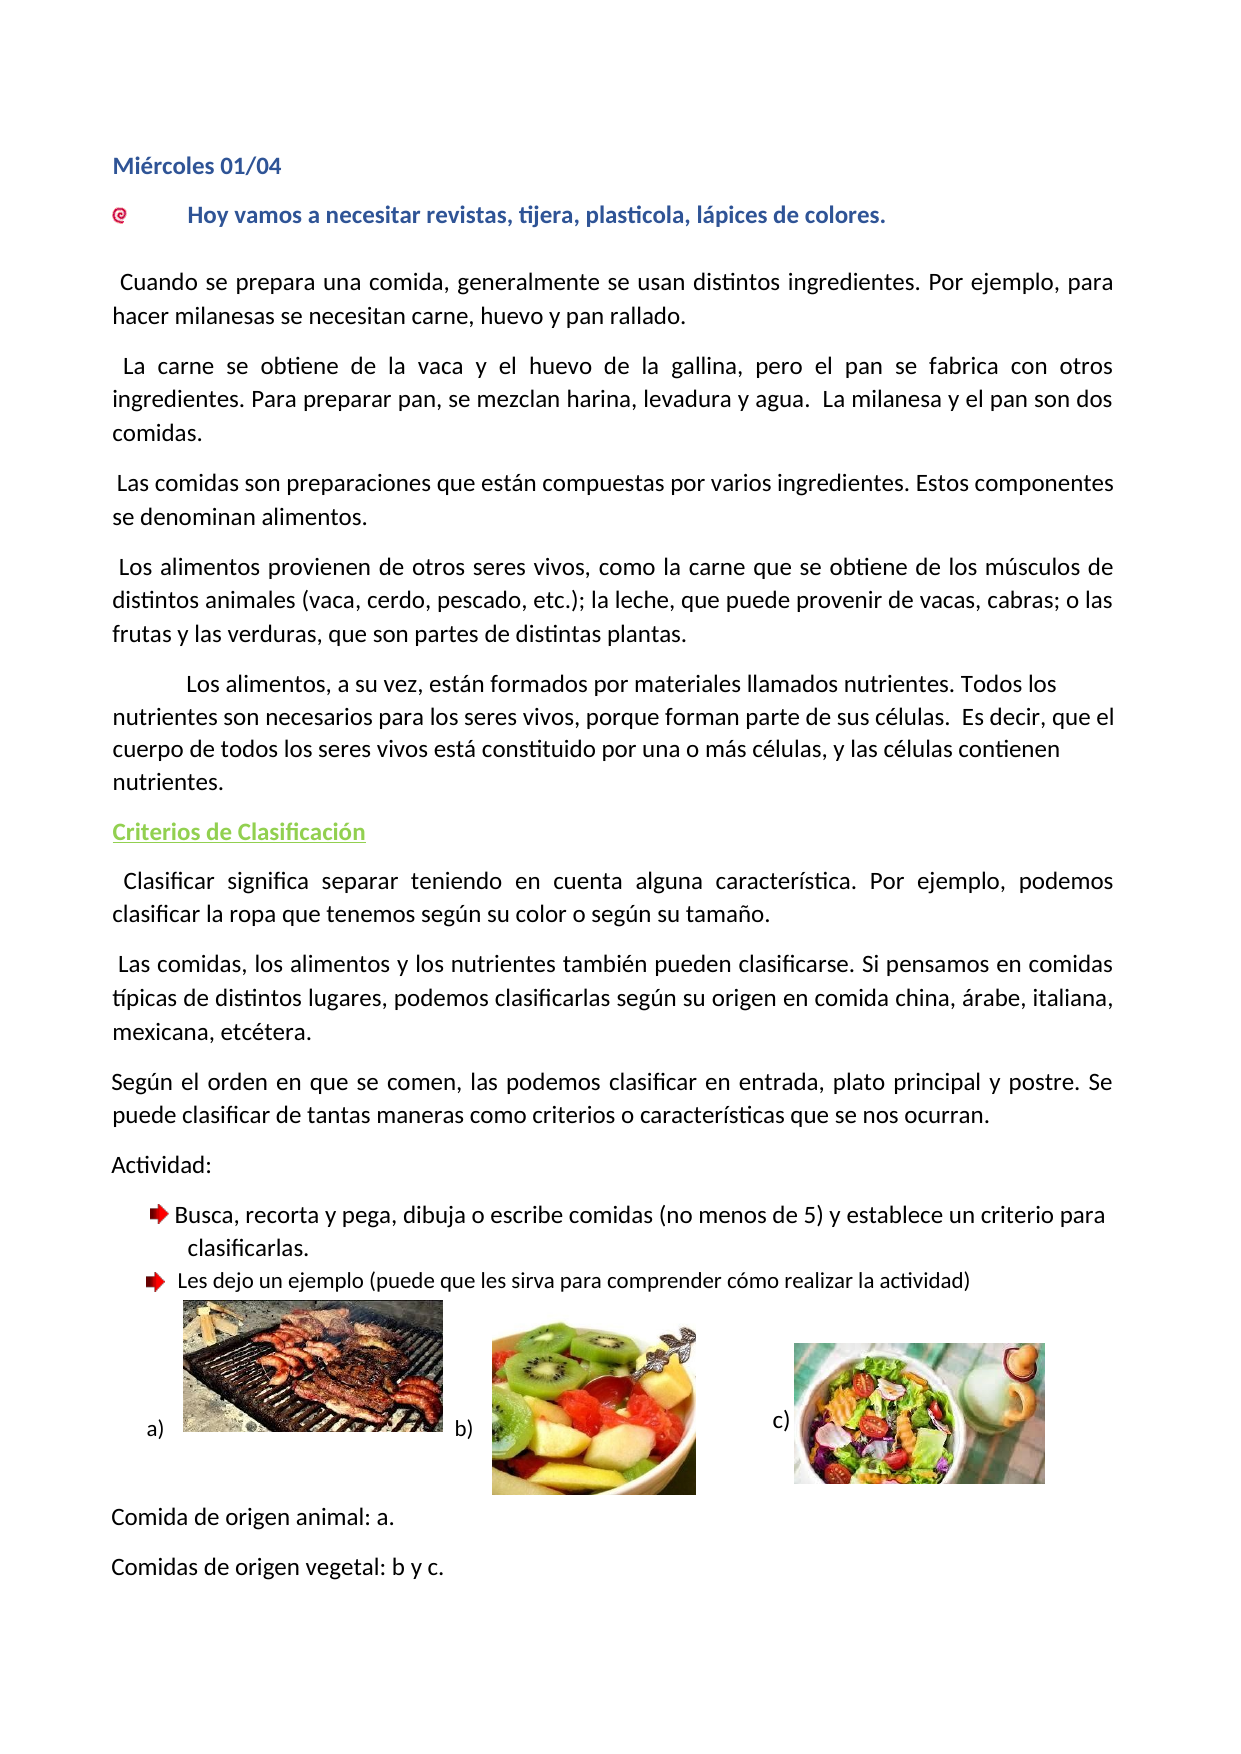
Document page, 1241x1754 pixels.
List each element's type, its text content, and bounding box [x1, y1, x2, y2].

text Miércoles 01/04 [112, 150, 1128, 181]
text Las comidas, los alimentos y los nutrientes también pueden clasificarse. Si pensamos en comidas típicas de distintos lugares, podemos clasificarlas según su origen en comida china, árabe, italiana, mexicana, etcétera. [111, 949, 1115, 1046]
picture [794, 1343, 1045, 1405]
text Actividad: [111, 1149, 1128, 1180]
text Los alimentos provienen de otros seres vivos, como la carne que se obtiene de los músculos de distintos animales (vaca, cerdo, pescado, etc.); la leche, que puede provenir de vacas, cabras; o las frutas y las verduras, que son partes de distintas plantas. [111, 551, 1115, 648]
text c) [435, 1405, 1128, 1435]
picture [794, 1435, 1045, 1484]
text Comida de origen animal: a. [111, 1501, 1128, 1532]
picture [492, 1301, 696, 1405]
text La carne se obtiene de la vaca y el huevo de la gallina, pero el pan se fabrica con otros ingredientes. Para preparar pan, se mezclan harina, levadura y agua. La milanesa y el pan son dos comidas. [111, 350, 1115, 448]
picture [150, 1204, 169, 1224]
text Según el orden en que se comen, las podemos clasificar en entrada, plato principal y postre. Se puede clasificar de tantas maneras como criterios o características que se nos ocurran. [111, 1066, 1115, 1130]
picture [183, 1300, 443, 1432]
text Los alimentos, a su vez, están formados por materiales llamados nutrientes. Todos los nutrientes son necesarios para los seres vivos, porque forman parte de sus células. Es decir, que el cuerpo de todos los seres vivos está constituido por una o más células, y las células contienen nutrientes. [112, 668, 1128, 797]
text Criterios de Clasificación [112, 816, 1128, 846]
text Las comidas son preparaciones que están compuestas por varios ingredientes. Estos componentes se denominan alimentos. [111, 467, 1115, 531]
list Cuando se prepara una comida, generalmente se usan distintos ingredientes. Por ejemplo, para hacer milanesas se necesitan carne, huevo y pan rallado. [112, 266, 1115, 331]
picture [112, 207, 128, 224]
picture [492, 1435, 696, 1495]
text Busca, recorta y pega, dibuja o escribe comidas (no menos de 5) y establece un criterio para clasificarlas. [150, 1199, 1128, 1263]
text Comidas de origen vegetal: b y c. [111, 1551, 1128, 1581]
picture [146, 1272, 165, 1292]
text Clasificar significa separar teniendo en cuenta alguna característica. Por ejemplo, podemos clasificar la ropa que tenemos según su color o según su tamaño. [111, 865, 1115, 929]
list Hoy vamos a necesitar revistas, tijera, plasticola, lápices de colores. [111, 199, 1115, 230]
